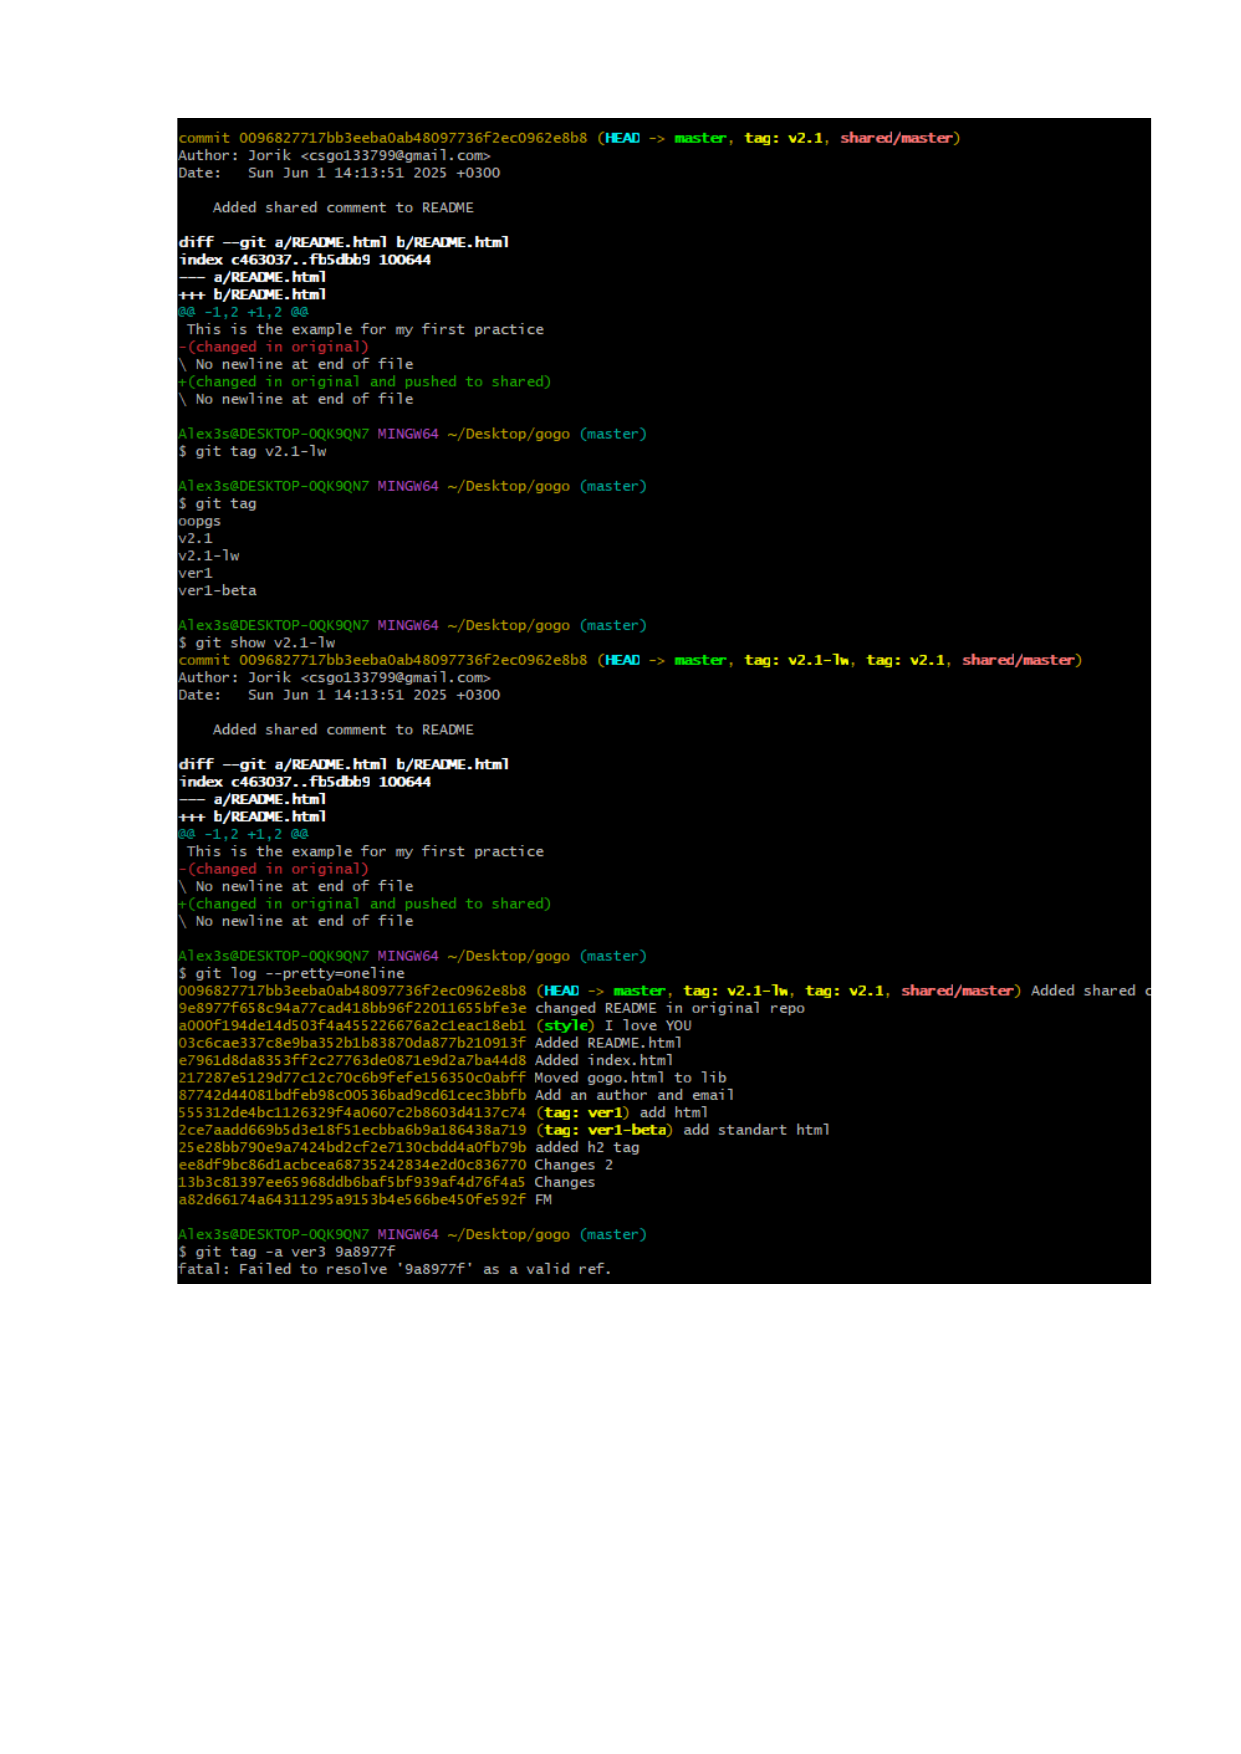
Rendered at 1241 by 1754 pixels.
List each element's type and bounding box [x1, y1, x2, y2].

picture [177, 118, 1152, 1284]
